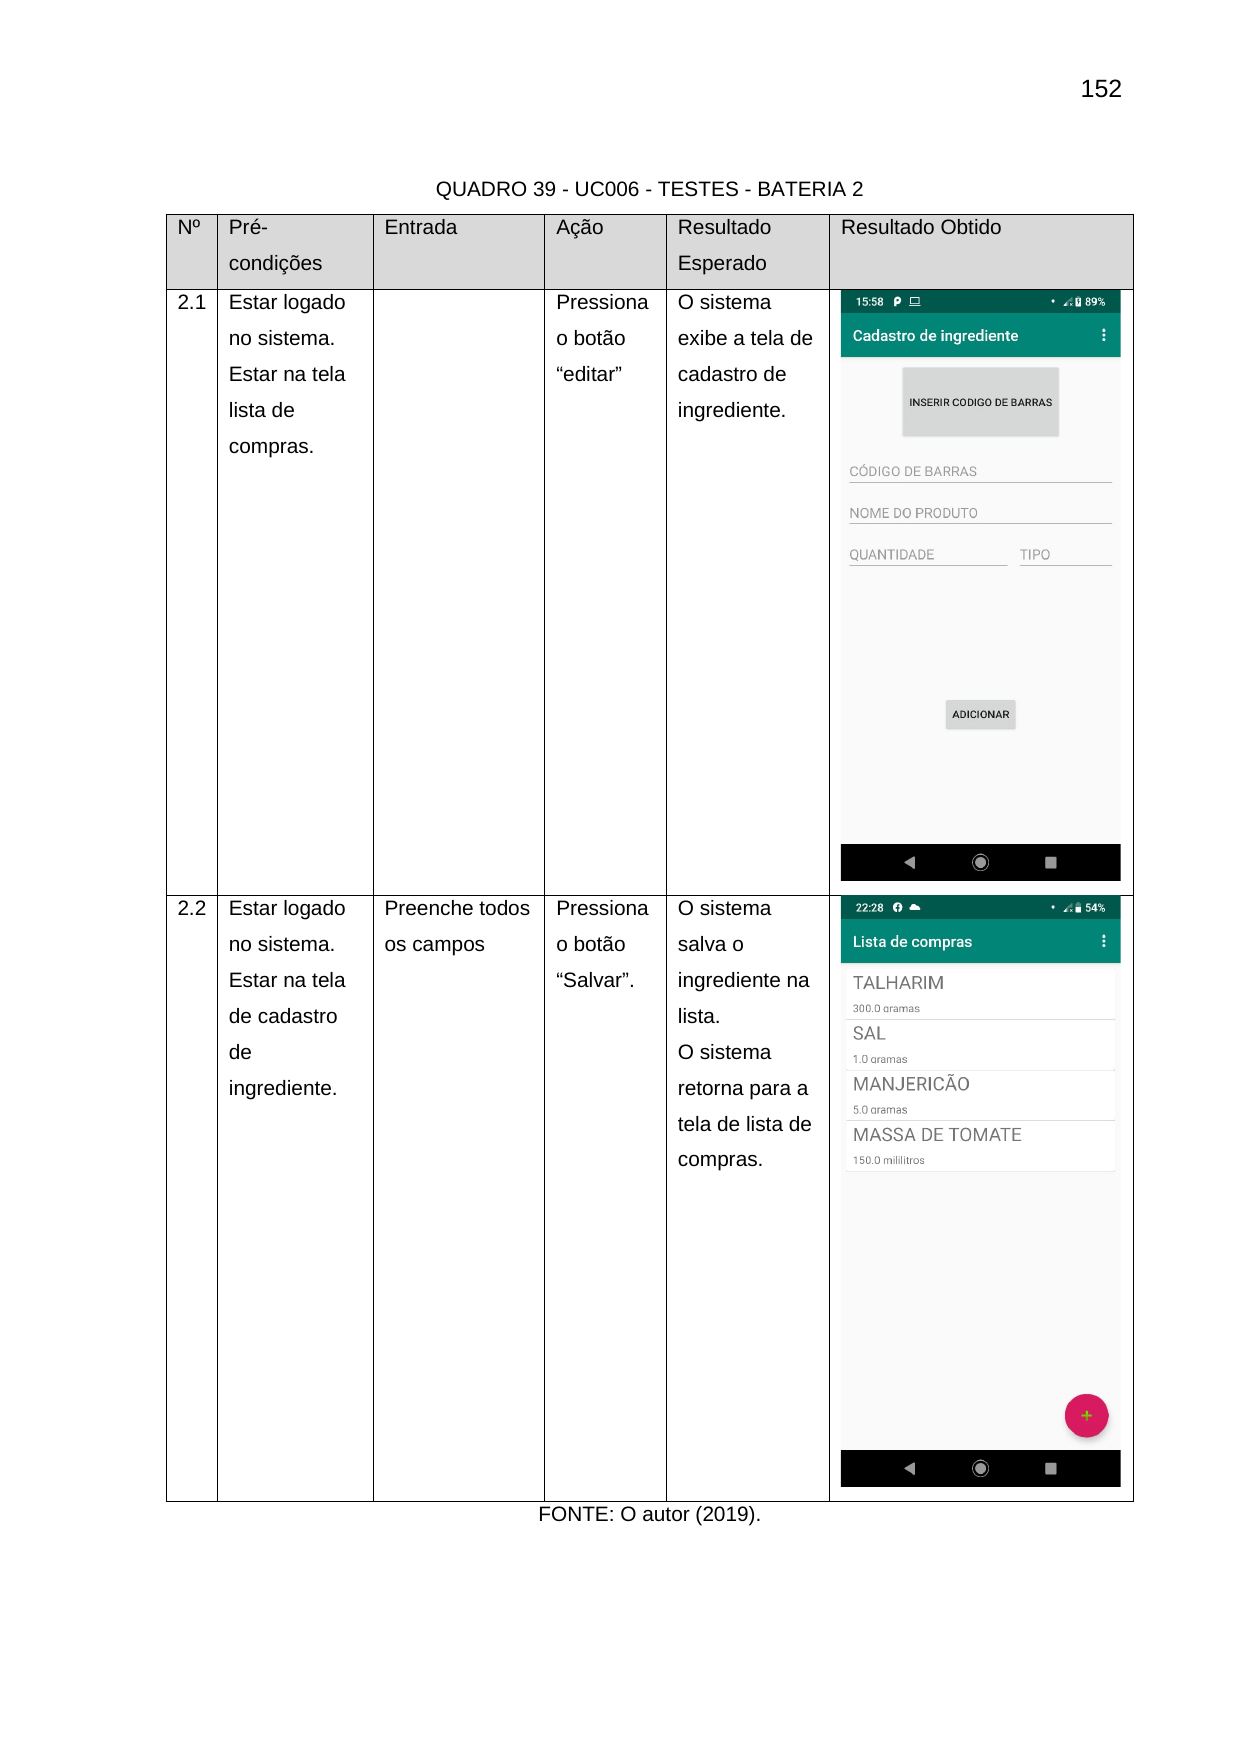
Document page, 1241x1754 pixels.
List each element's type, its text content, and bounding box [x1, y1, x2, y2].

table_cell [830, 290, 1133, 895]
text FONTE: O autor (2019). [177, 1502, 1122, 1526]
picture [840, 290, 1121, 881]
table_cell [374, 290, 544, 895]
table_cell 2.1 [167, 290, 217, 895]
table_cell Estar logado no sistema. Estar na tela de cadastro de ingrediente. [218, 896, 373, 1501]
table_cell Pressiona o botão “editar” [545, 290, 666, 895]
table_header Entrada [374, 215, 544, 289]
table_cell Estar logado no sistema. Estar na tela lista de compras. [218, 290, 373, 895]
table_cell [830, 896, 1133, 1501]
table_cell Preenche todos os campos [374, 896, 544, 1501]
table_header Nº [167, 215, 217, 289]
table_header Pré-condições [218, 215, 373, 289]
table_header Ação [545, 215, 666, 289]
table_header Resultado Esperado [667, 215, 829, 289]
table_cell O sistema salva o ingrediente na lista. O sistema retorna para a tela de lista de compras. [667, 896, 829, 1501]
table_cell Pressiona o botão “Salvar”. [545, 896, 666, 1501]
table_header Resultado Obtido [830, 215, 1133, 289]
table_cell O sistema exibe a tela de cadastro de ingrediente. [667, 290, 829, 895]
table_cell 2.2 [167, 896, 217, 1501]
picture [840, 895, 1121, 1487]
